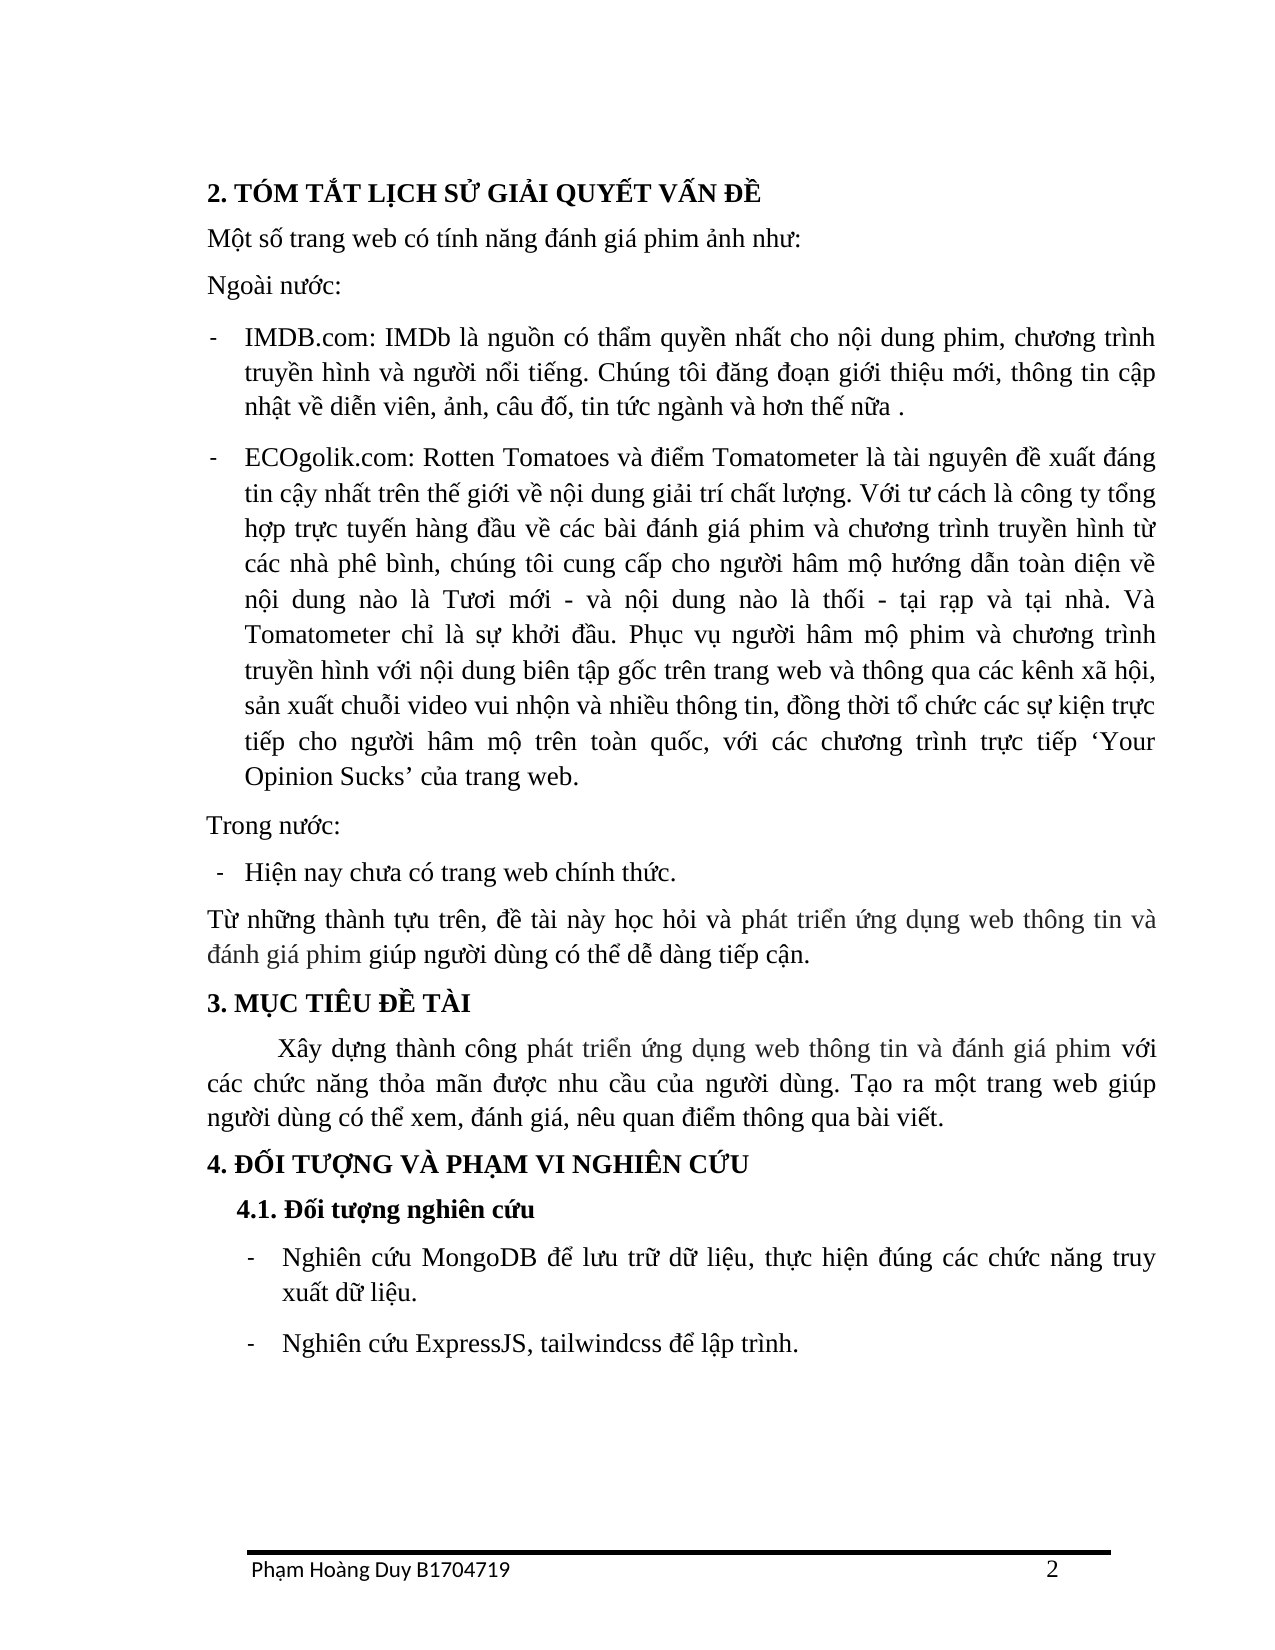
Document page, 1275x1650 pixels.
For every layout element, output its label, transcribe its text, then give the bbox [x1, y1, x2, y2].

list ECOgolik.com: Rotten Tomatoes và điểm Tomatometer là tài nguyên đề xuất đáng tin cậy nhất trên thế giới về nội dung giải trí chất lượng. Với tư cách là công ty tổng hợp trực tuyến hàng đầu về các bài đánh giá phim và chương trình truyền hình từ các nhà phê bình, chúng tôi cung cấp cho người hâm mộ hướng dẫn toàn diện về nội dung nào là Tươi mới - và nội dung nào là thối - tại rạp và tại nhà. Và Tomatometer chỉ là sự khởi đầu. Phục vụ người hâm mộ phim và chương trình truyền hình với nội dung biên tập gốc trên trang web và thông qua các kênh xã hội, sản xuất chuỗi video vui nhộn và nhiều thông tin, đồng thời tổ chức các sự kiện trực tiếp cho người hâm mộ trên toàn quốc, với các chương trình trực tiếp ‘Your Opinion Sucks’ của trang web. [209, 441, 1157, 791]
list IMDB.com: IMDb là nguồn có thẩm quyền nhất cho nội dung phim, chương trình truyền hình và người nổi tiếng. Chúng tôi đăng đoạn giới thiệu mới, thông tin cập nhật về diễn viên, ảnh, câu đố, tin tức ngành và hơn thế nữa . [209, 321, 1157, 421]
text Trong nước: [206, 809, 1157, 840]
text Ngoài nước: [207, 269, 1157, 300]
text Từ những thành tựu trên, đề tài này học hỏi và phát triển ứng dụng web thông tin và đánh giá phim giúp người dùng có thể dễ dàng tiếp cận. [207, 903, 1157, 969]
list Nghiên cứu ExpressJS, tailwindcss để lập trình. [247, 1328, 1157, 1359]
text Xây dựng thành công phát triển ứng dụng web thông tin và đánh giá phim với các chức năng thỏa mãn được nhu cầu của người dùng. Tạo ra một trang web giúp người dùng có thể xem, đánh giá, nêu quan điểm thông qua bài viết. [207, 1032, 1157, 1132]
subtitle 2. TÓM TẮT LỊCH SỬ GIẢI QUYẾT VẤN ĐỀ [207, 177, 1157, 208]
subtitle 3. MỤC TIÊU ĐỀ TÀI [207, 987, 1157, 1018]
subtitle 4.1. Đối tượng nghiên cứu [235, 1193, 1157, 1224]
text Một số trang web có tính năng đánh giá phim ảnh như: [207, 222, 1157, 253]
list Nghiên cứu MongoDB để lưu trữ dữ liệu, thực hiện đúng các chức năng truy xuất dữ liệu. [247, 1241, 1157, 1307]
subtitle 4. ĐỐI TƯỢNG VÀ PHẠM VI NGHIÊN CỨU [207, 1148, 1157, 1179]
list Hiện nay chưa có trang web chính thức. [216, 856, 1157, 887]
